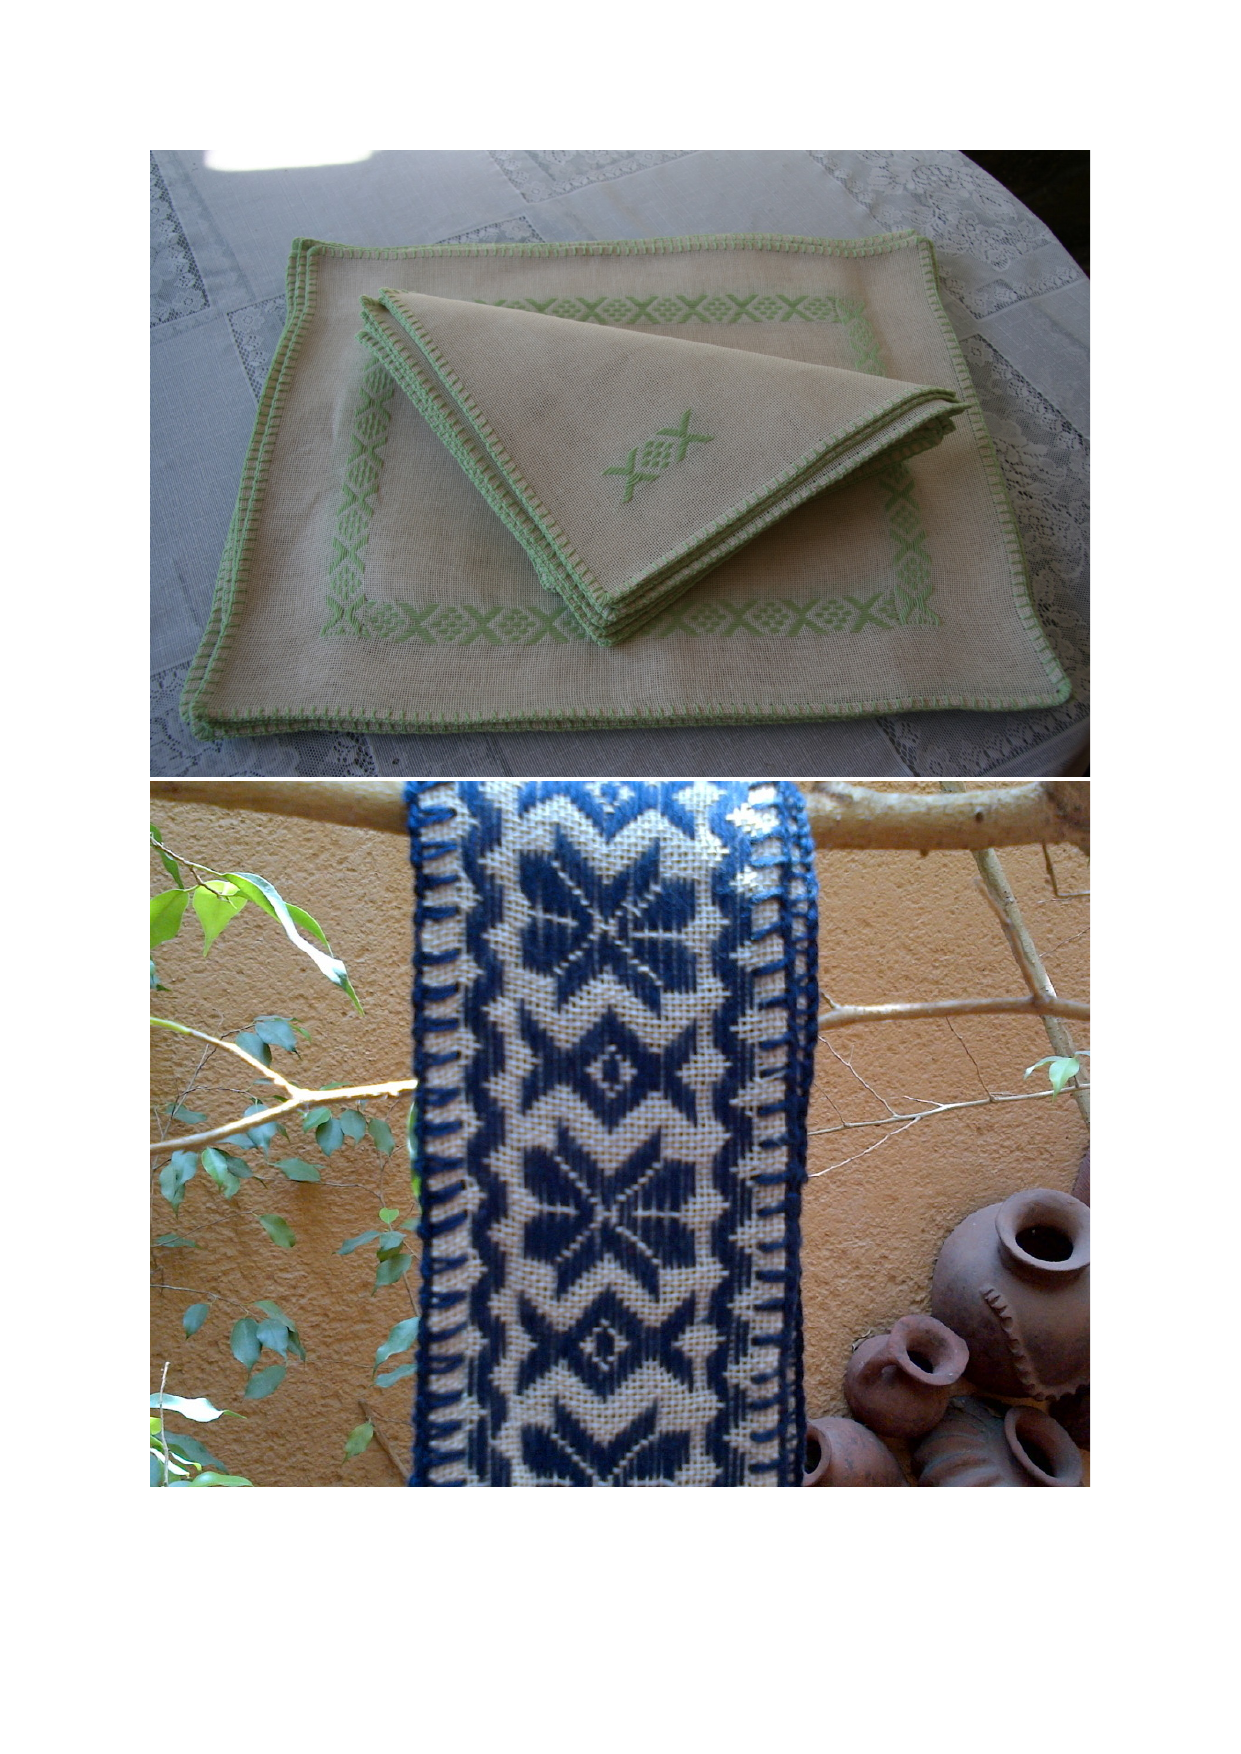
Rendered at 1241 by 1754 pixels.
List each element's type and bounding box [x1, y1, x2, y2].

picture [150, 150, 1091, 777]
picture [150, 781, 1091, 1487]
